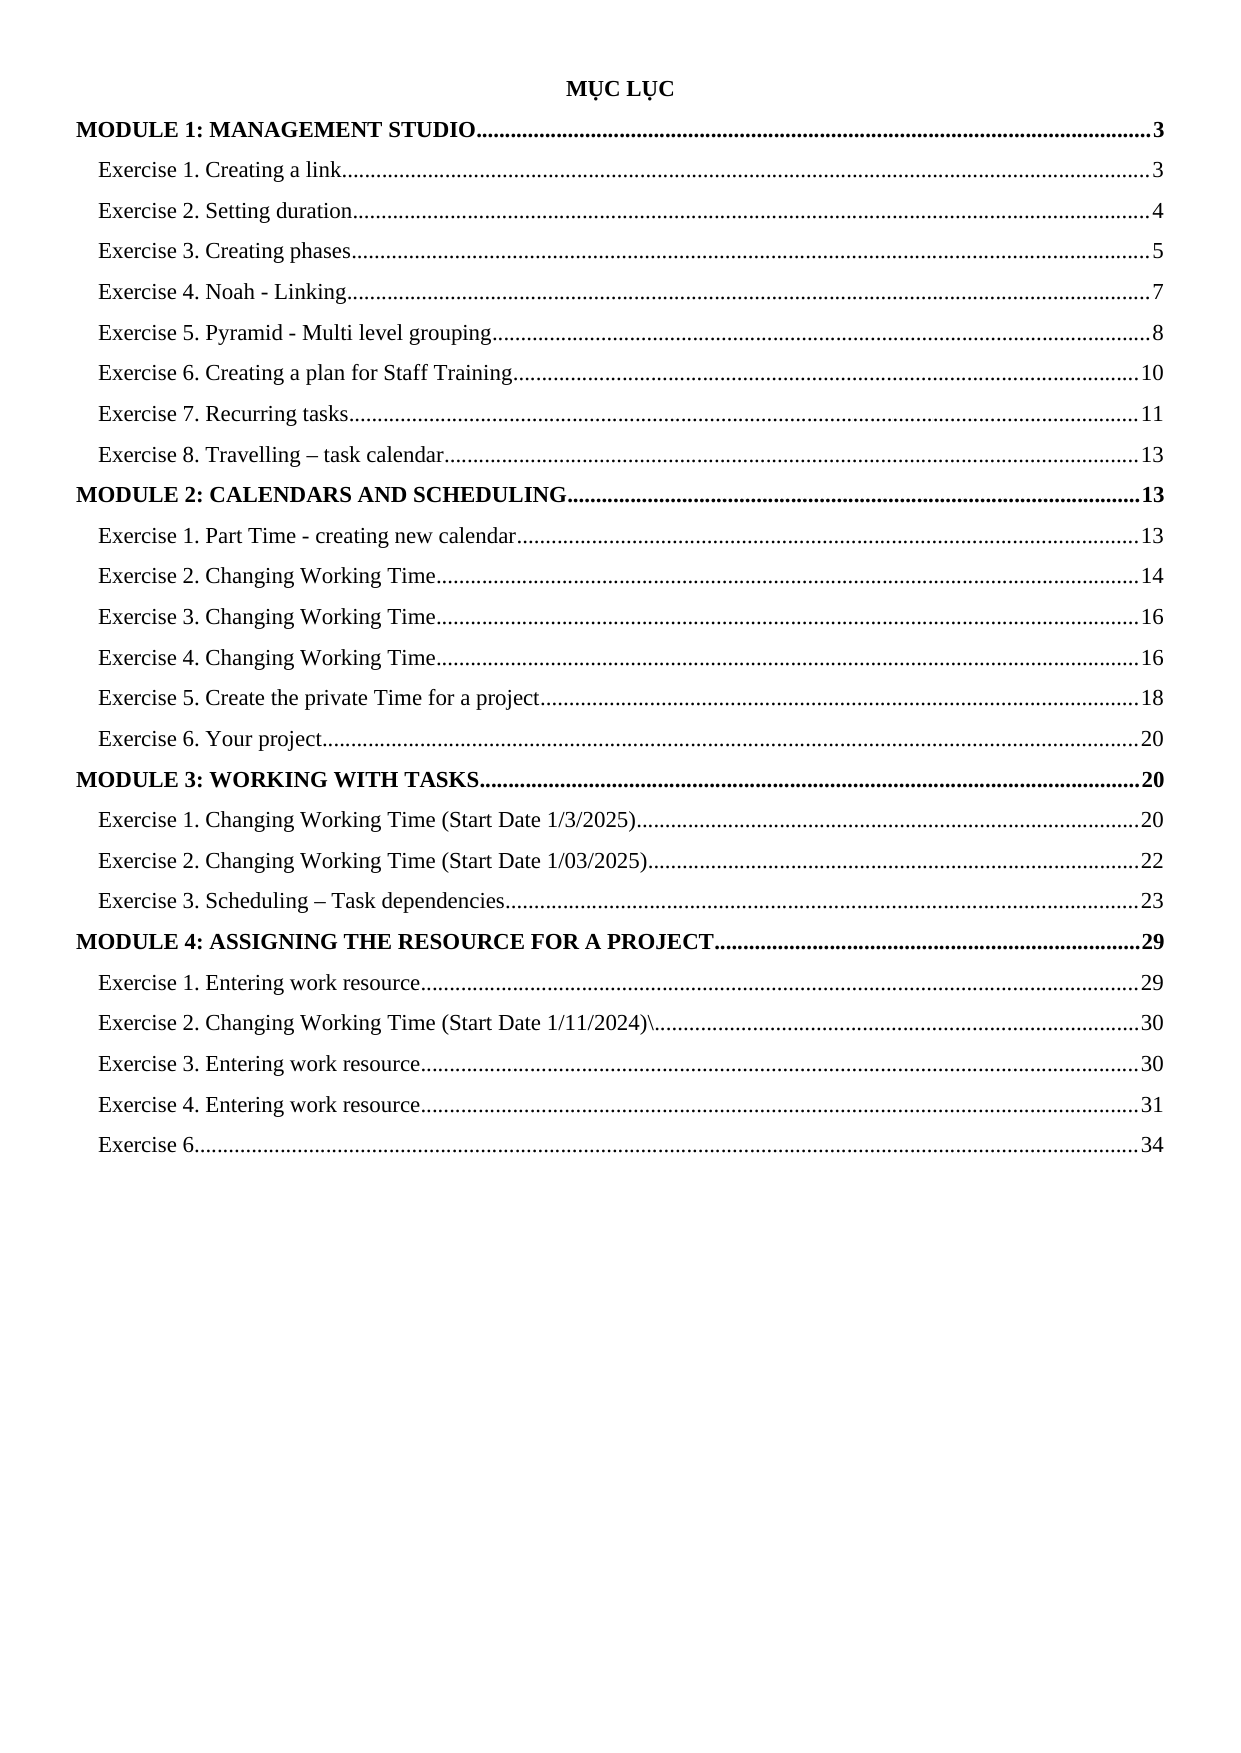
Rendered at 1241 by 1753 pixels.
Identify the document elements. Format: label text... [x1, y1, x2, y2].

text Exercise 6 34 [98, 1131, 1165, 1158]
text Exercise 4. Changing Working Time 16 [98, 644, 1165, 670]
text Exercise 8. Travelling – task calendar 13 [98, 441, 1165, 467]
text Exercise 1. Creating a link 3 [98, 156, 1165, 183]
text Exercise 3. Entering work resource 30 [98, 1050, 1165, 1076]
text MODULE 2: CALENDARS AND SCHEDULING 13 [75, 481, 1165, 508]
text MODULE 4: ASSIGNING THE RESOURCE FOR A PROJECT 29 [75, 928, 1165, 954]
text MỤC LỤC [75, 75, 1165, 101]
text Exercise 7. Recurring tasks 11 [98, 400, 1165, 426]
text MODULE 1: MANAGEMENT STUDIO 3 [75, 116, 1165, 142]
text Exercise 1. Entering work resource 29 [98, 969, 1165, 995]
text Exercise 5. Create the private Time for a project 18 [98, 684, 1165, 711]
text Exercise 1. Changing Working Time (Start Date 1/3/2025) 20 [98, 806, 1165, 833]
text Exercise 6. Your project 20 [98, 725, 1165, 751]
text Exercise 2. Setting duration 4 [98, 197, 1165, 223]
text MODULE 3: WORKING WITH TASKS 20 [75, 766, 1165, 792]
text Exercise 3. Scheduling – Task dependencies 23 [98, 887, 1165, 914]
text Exercise 2. Changing Working Time (Start Date 1/03/2025) 22 [98, 847, 1165, 873]
text Exercise 2. Changing Working Time 14 [98, 562, 1165, 589]
text Exercise 6. Creating a plan for Staff Training 10 [98, 359, 1165, 386]
text Exercise 1. Part Time - creating new calendar 13 [98, 522, 1165, 548]
text Exercise 2. Changing Working Time (Start Date 1/11/2024)\ 30 [98, 1009, 1165, 1036]
text Exercise 3. Changing Working Time 16 [98, 603, 1165, 629]
text Exercise 3. Creating phases 5 [98, 237, 1165, 264]
text Exercise 4. Noah - Linking 7 [98, 278, 1165, 304]
text Exercise 5. Pyramid - Multi level grouping 8 [98, 319, 1165, 345]
text Exercise 4. Entering work resource 31 [98, 1091, 1165, 1117]
